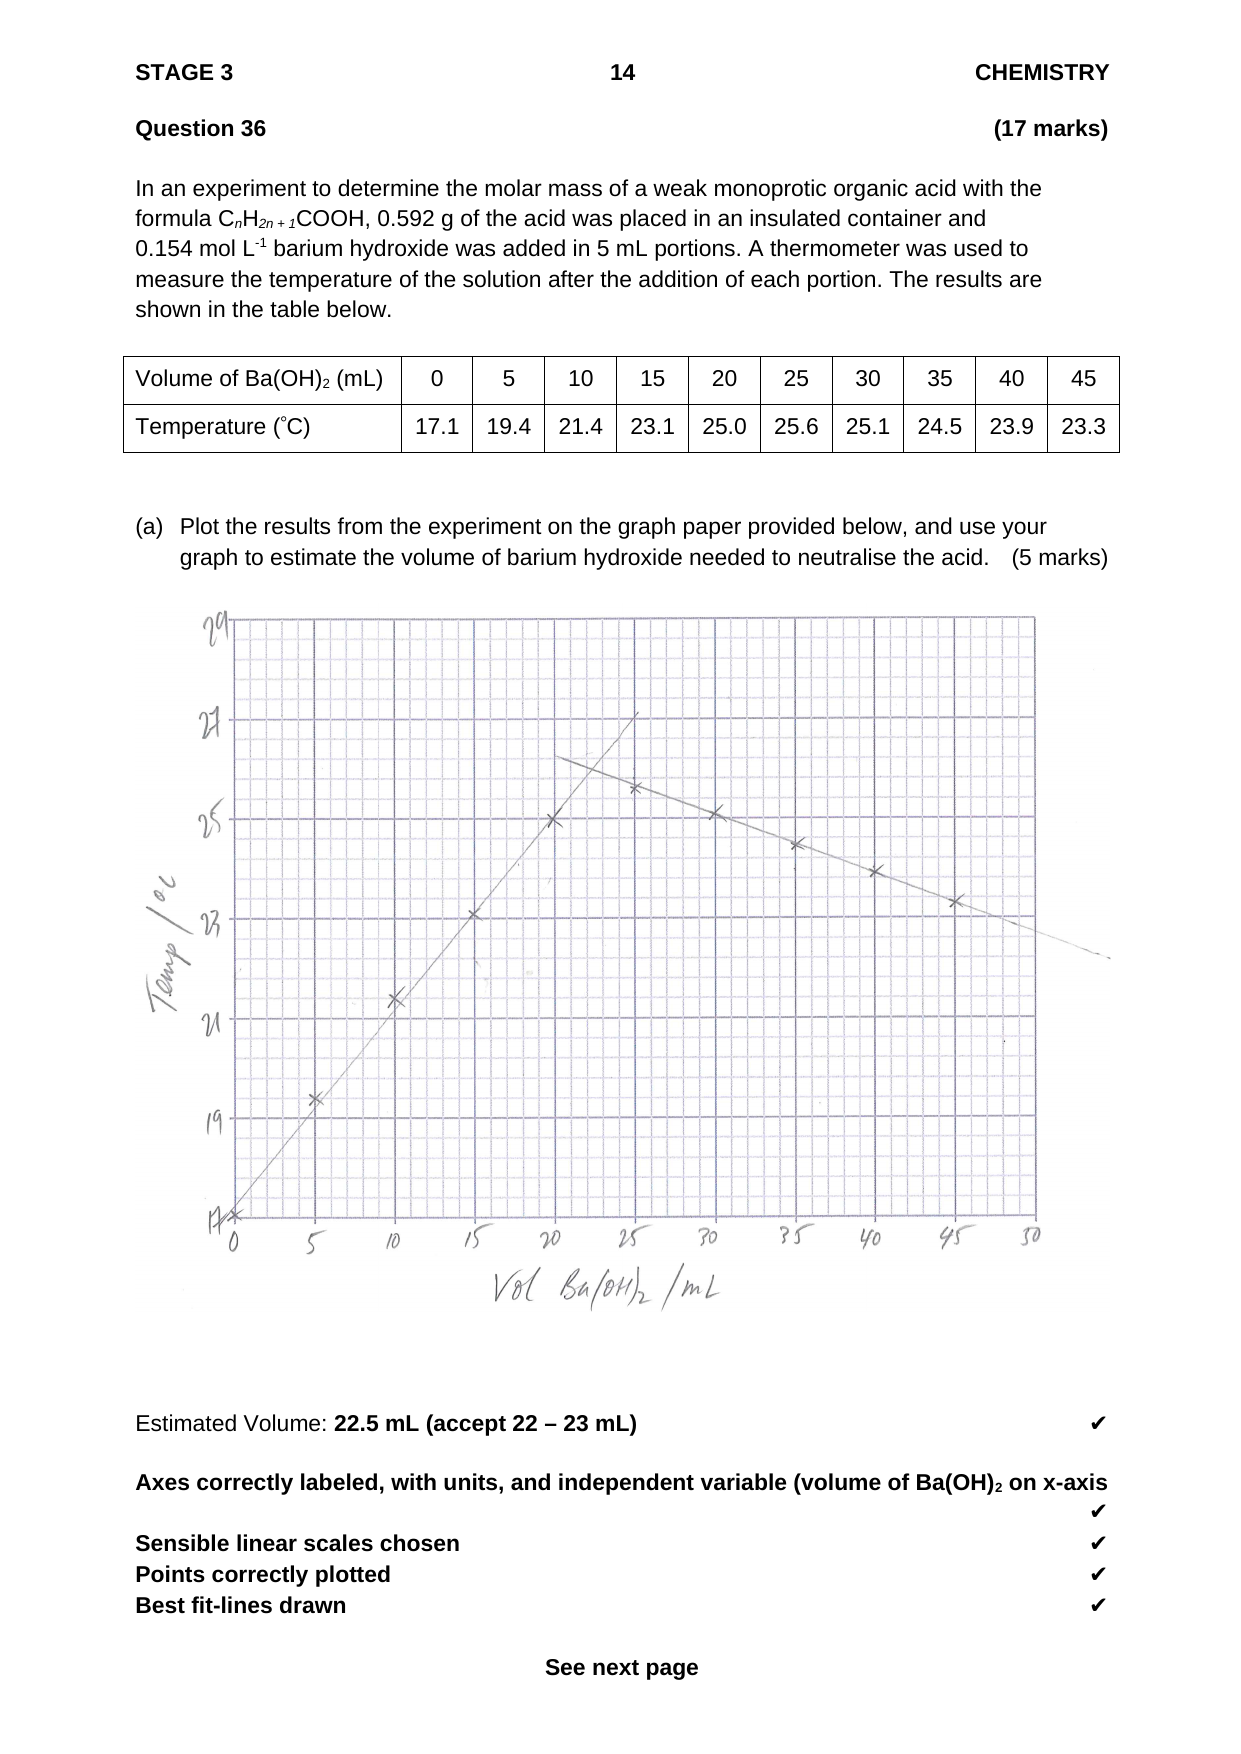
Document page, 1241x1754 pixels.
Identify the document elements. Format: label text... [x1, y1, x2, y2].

table_cell 24.5 [904, 405, 975, 452]
table_cell 25.6 [761, 405, 832, 452]
table_header 45 [1048, 357, 1119, 404]
table_header 0 [402, 357, 472, 404]
table_header 5 [473, 357, 544, 404]
table_header Volume of Ba(OH)2 (mL) [124, 357, 401, 404]
text Axes correctly labeled, with units, and independent variable (volume of Ba(OH)2 on x-axis ✔ [135, 1469, 1108, 1526]
table_cell 17.1 [402, 405, 472, 452]
text Estimated Volume: 22.5 mL (accept 22 – 23 mL) ✔ [135, 1407, 1108, 1438]
table_header 40 [976, 357, 1047, 404]
list Plot the results from the experiment on the graph paper provided below, and use your graph to estimate the volume of barium hydroxide needed to neutralise the acid. (5 marks) [135, 513, 1108, 570]
table_cell 23.1 [617, 405, 688, 452]
table_cell 25.1 [833, 405, 903, 452]
table_cell Temperature (C) [124, 405, 401, 452]
text 0.154 mol L-1 barium hydroxide was added in 5 mL portions. A thermometer was used to measure the temperature of the solution after the addition of each portion. The results are shown in the table below. [135, 235, 1108, 322]
table_header 35 [904, 357, 975, 404]
table_header 20 [689, 357, 760, 404]
table_header 15 [617, 357, 688, 404]
table_cell 23.3 [1048, 405, 1119, 452]
table_cell 23.9 [976, 405, 1047, 452]
table_header 10 [545, 357, 616, 404]
table_header 30 [833, 357, 903, 404]
table_cell 21.4 [545, 405, 616, 452]
table_cell 19.4 [473, 405, 544, 452]
text Points correctly plotted ✔ [135, 1558, 1108, 1589]
table_header 25 [761, 357, 832, 404]
table_cell 25.0 [689, 405, 760, 452]
text In an experiment to determine the molar mass of a weak monoprotic organic acid with the formula CnH2n + 1COOH, 0.592 g of the acid was placed in an insulated container and [135, 175, 1108, 232]
text Sensible linear scales chosen ✔ [135, 1526, 1108, 1558]
text Best fit-lines drawn ✔ [135, 1589, 1108, 1620]
picture [135, 603, 1111, 1312]
text Question 36 (17 marks) [135, 114, 1108, 141]
